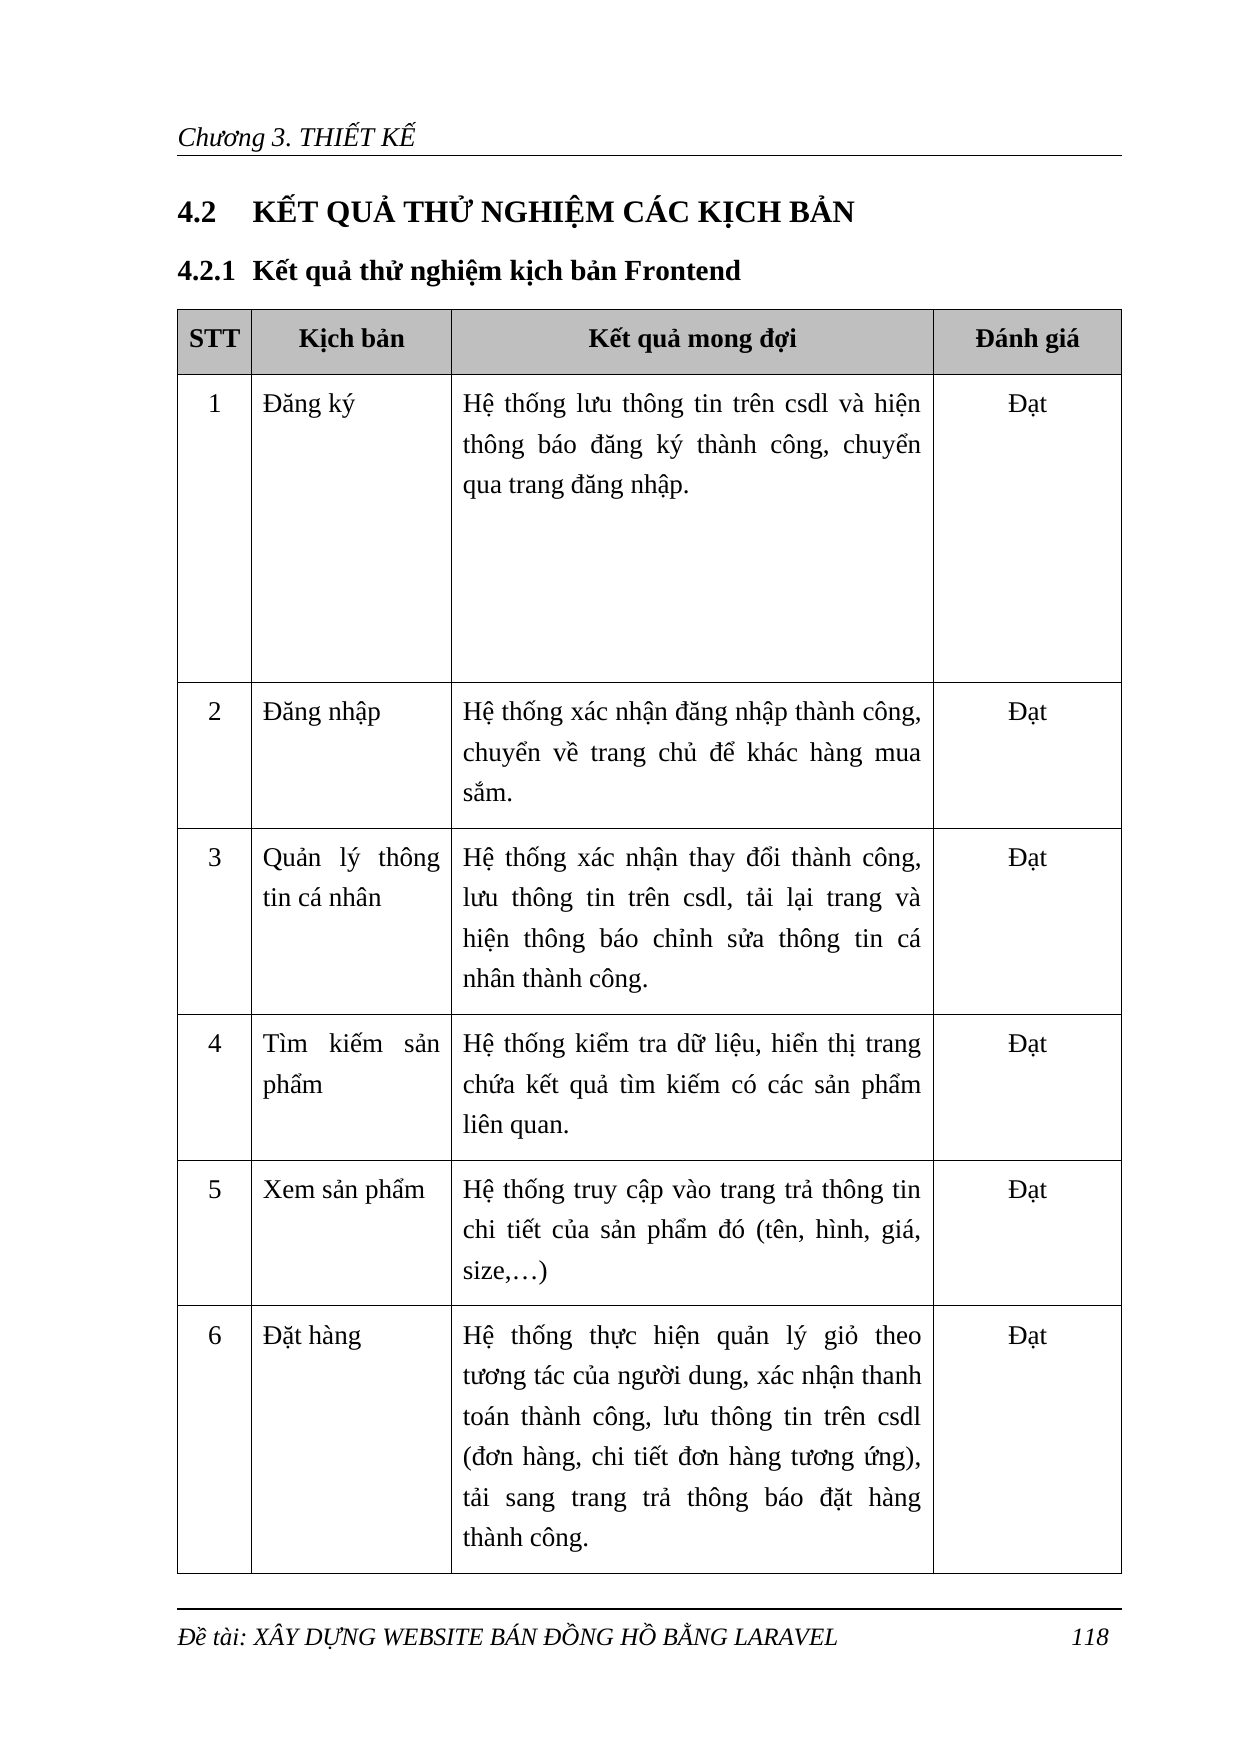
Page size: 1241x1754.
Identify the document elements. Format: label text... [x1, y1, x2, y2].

table_cell Hệ thống kiểm tra dữ liệu, hiển thị trang chứa kết quả tìm kiếm có các sản phẩm liên quan. [452, 1015, 933, 1159]
table_cell 4 [178, 1015, 251, 1159]
table_cell 1 [178, 375, 251, 682]
table_cell 3 [178, 829, 251, 1014]
table_cell Hệ thống xác nhận đăng nhập thành công, chuyển về trang chủ để khác hàng mua sắm. [452, 683, 933, 827]
subtitle KẾT QUẢ THỬ NGHIỆM CÁC KỊCH BẢN [177, 194, 1107, 230]
table_cell Xem sản phẩm [252, 1161, 451, 1305]
table_cell Đặt hàng [252, 1306, 451, 1572]
table_cell Hệ thống thực hiện quản lý giỏ theo tương tác của người dung, xác nhận thanh toán thành công, lưu thông tin trên csdl (đơn hàng, chi tiết đơn hàng tương ứng), tải sang trang trả thông báo đặt hàng thành công. [452, 1306, 933, 1572]
table_header Kết quả mong đợi [452, 310, 933, 374]
table_cell Đăng ký [252, 375, 451, 682]
table_cell 5 [178, 1161, 251, 1305]
table_cell 2 [178, 683, 251, 827]
table_cell Đạt [934, 1015, 1121, 1159]
table_header STT [178, 310, 251, 374]
table_cell 6 [178, 1306, 251, 1572]
table_header Đánh giá [934, 310, 1121, 374]
table_cell Đăng nhập [252, 683, 451, 827]
subtitle Kết quả thử nghiệm kịch bản Frontend [177, 253, 1107, 286]
table_cell Đạt [934, 683, 1121, 827]
table_cell Hệ thống truy cập vào trang trả thông tin chi tiết của sản phẩm đó (tên, hình, giá, size,…) [452, 1161, 933, 1305]
table_cell Đạt [934, 1306, 1121, 1572]
table_cell Hệ thống lưu thông tin trên csdl và hiện thông báo đăng ký thành công, chuyển qua trang đăng nhập. [452, 375, 933, 682]
table_cell Đạt [934, 829, 1121, 1014]
table_header Kịch bản [252, 310, 451, 374]
table_cell Quản lý thông tin cá nhân [252, 829, 451, 1014]
table_cell Đạt [934, 1161, 1121, 1305]
table_cell Hệ thống xác nhận thay đổi thành công, lưu thông tin trên csdl, tải lại trang và hiện thông báo chỉnh sửa thông tin cá nhân thành công. [452, 829, 933, 1014]
table_cell Đạt [934, 375, 1121, 682]
table_cell Tìm kiếm sản phẩm [252, 1015, 451, 1159]
